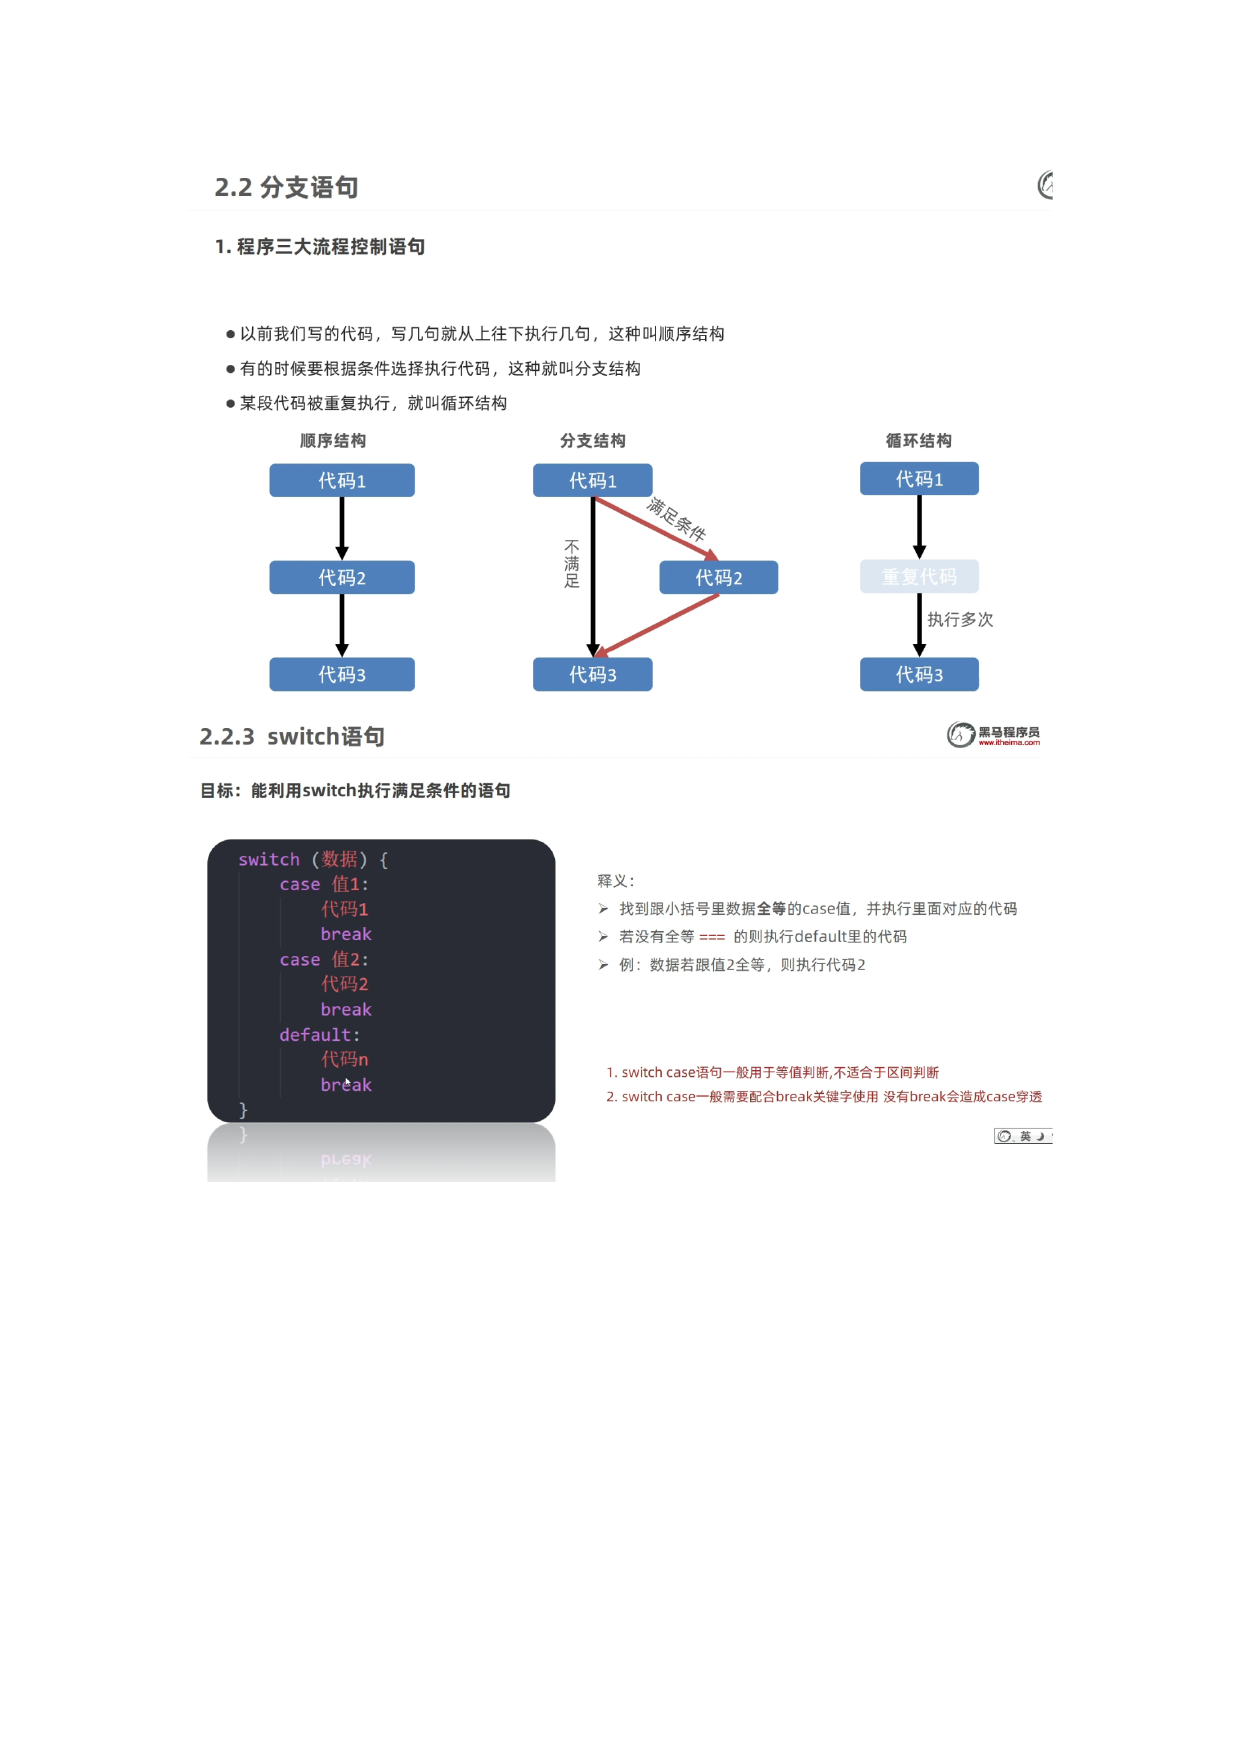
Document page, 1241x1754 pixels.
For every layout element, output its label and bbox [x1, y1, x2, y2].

picture [187, 162, 1053, 705]
picture [187, 714, 1053, 1182]
